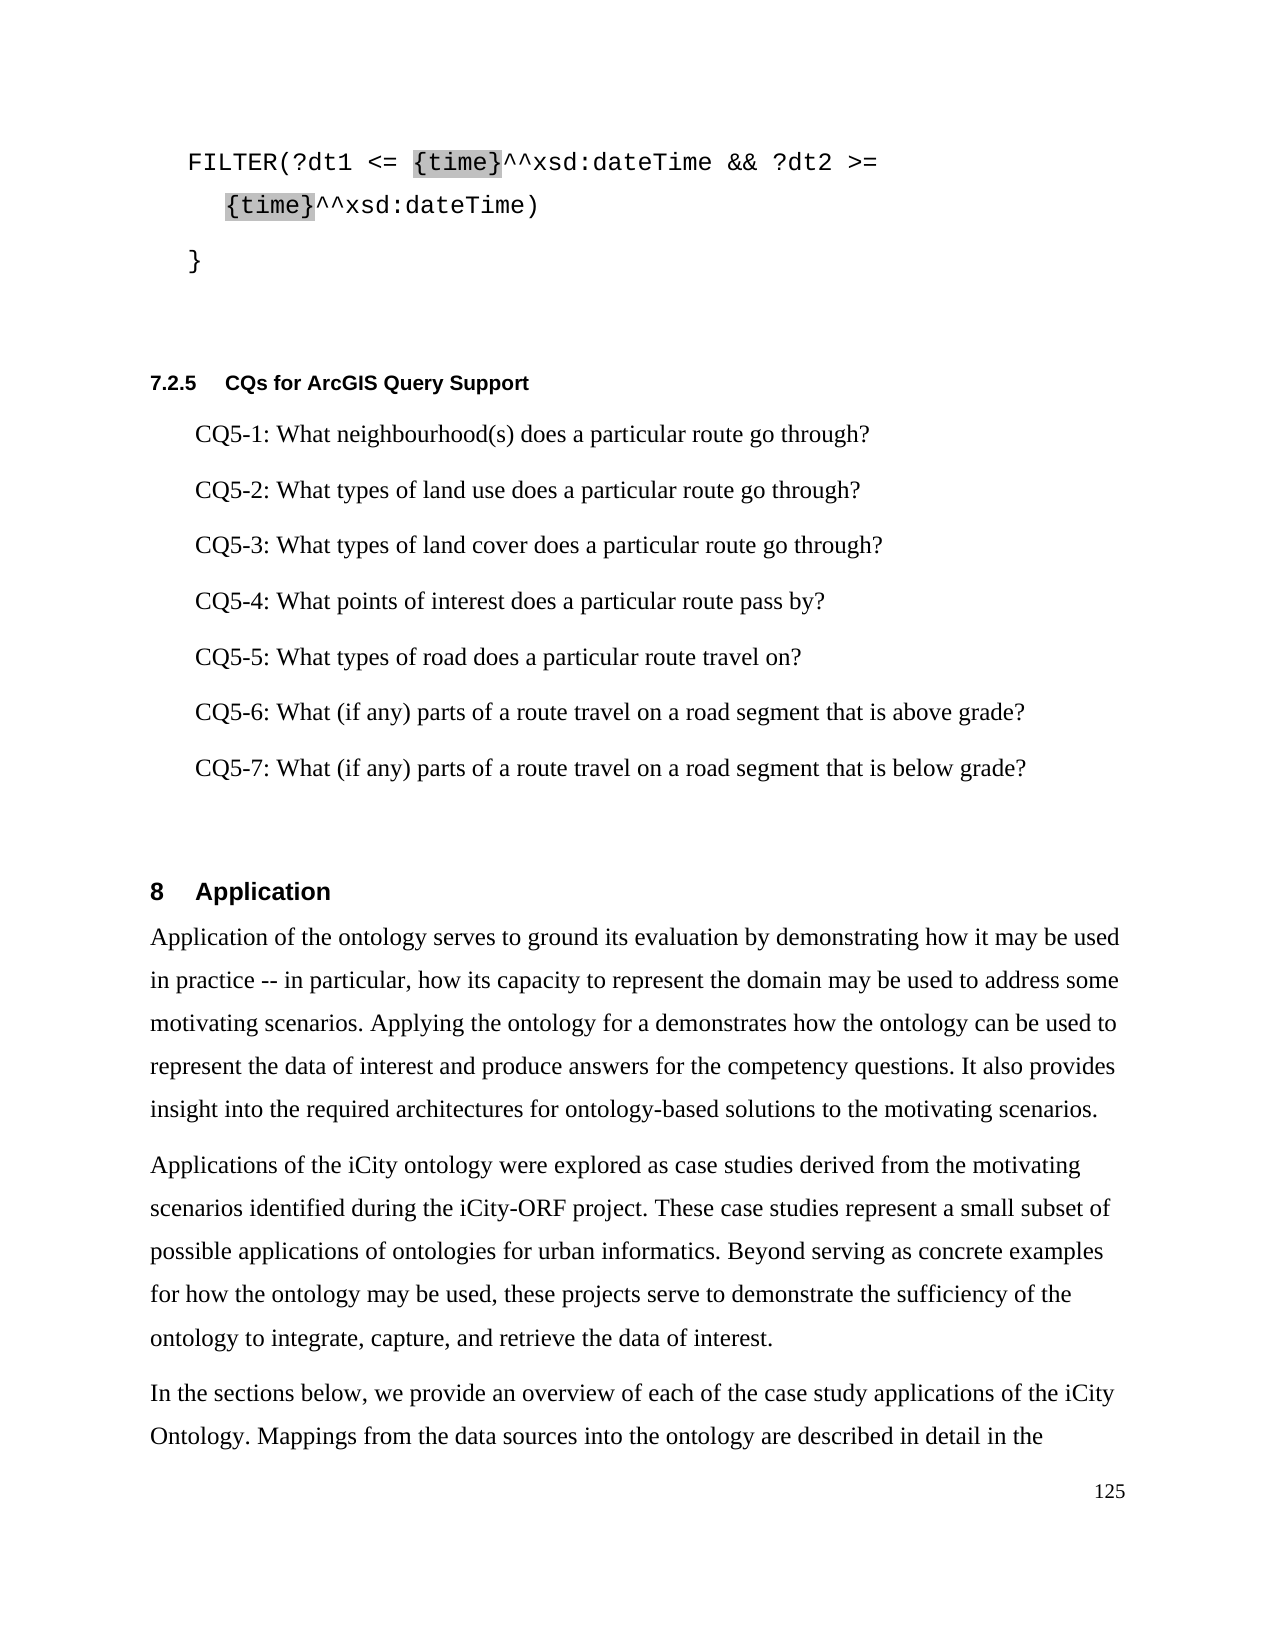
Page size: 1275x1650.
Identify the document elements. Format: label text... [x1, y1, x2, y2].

subtitle Application [150, 877, 1125, 905]
text Application of the ontology serves to ground its evaluation by demonstrating how it may be used in practice -- in particular, how its capacity to represent the domain may be used to address some motivating scenarios. Applying the ontology for a demonstrates how the ontology can be used to represent the data of interest and produce answers for the competency questions. It also provides insight into the required architectures for ontology-based solutions to the motivating scenarios. [150, 922, 1125, 1123]
text CQ5-1: What neighbourhood(s) does a particular route go through? [150, 419, 1125, 448]
text CQ5-4: What points of interest does a particular route pass by? [150, 586, 1125, 615]
text CQ5-6: What (if any) parts of a route travel on a road segment that is above grade? [150, 697, 1125, 726]
text CQ5-3: What types of land cover does a particular route go through? [150, 530, 1125, 559]
text CQ5-7: What (if any) parts of a route travel on a road segment that is below grade? [150, 753, 1125, 782]
text CQ5-2: What types of land use does a particular route go through? [150, 475, 1125, 503]
text Applications of the iCity ontology were explored as case studies derived from the motivating scenarios identified during the iCity-ORF project. These case studies represent a small subset of possible applications of ontologies for urban informatics. Beyond serving as concrete examples for how the ontology may be used, these projects serve to demonstrate the sufficiency of the ontology to integrate, capture, and retrieve the data of interest. [150, 1150, 1125, 1351]
text FILTER(?dt1 <= {time}^^xsd:dateTime && ?dt2 >= {time}^^xsd:dateTime) [187, 150, 1125, 221]
text } [187, 247, 1125, 276]
text CQ5-5: What types of road does a particular route travel on? [150, 642, 1125, 670]
subtitle CQs for ArcGIS Query Support [150, 371, 1125, 394]
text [150, 1378, 1125, 1450]
